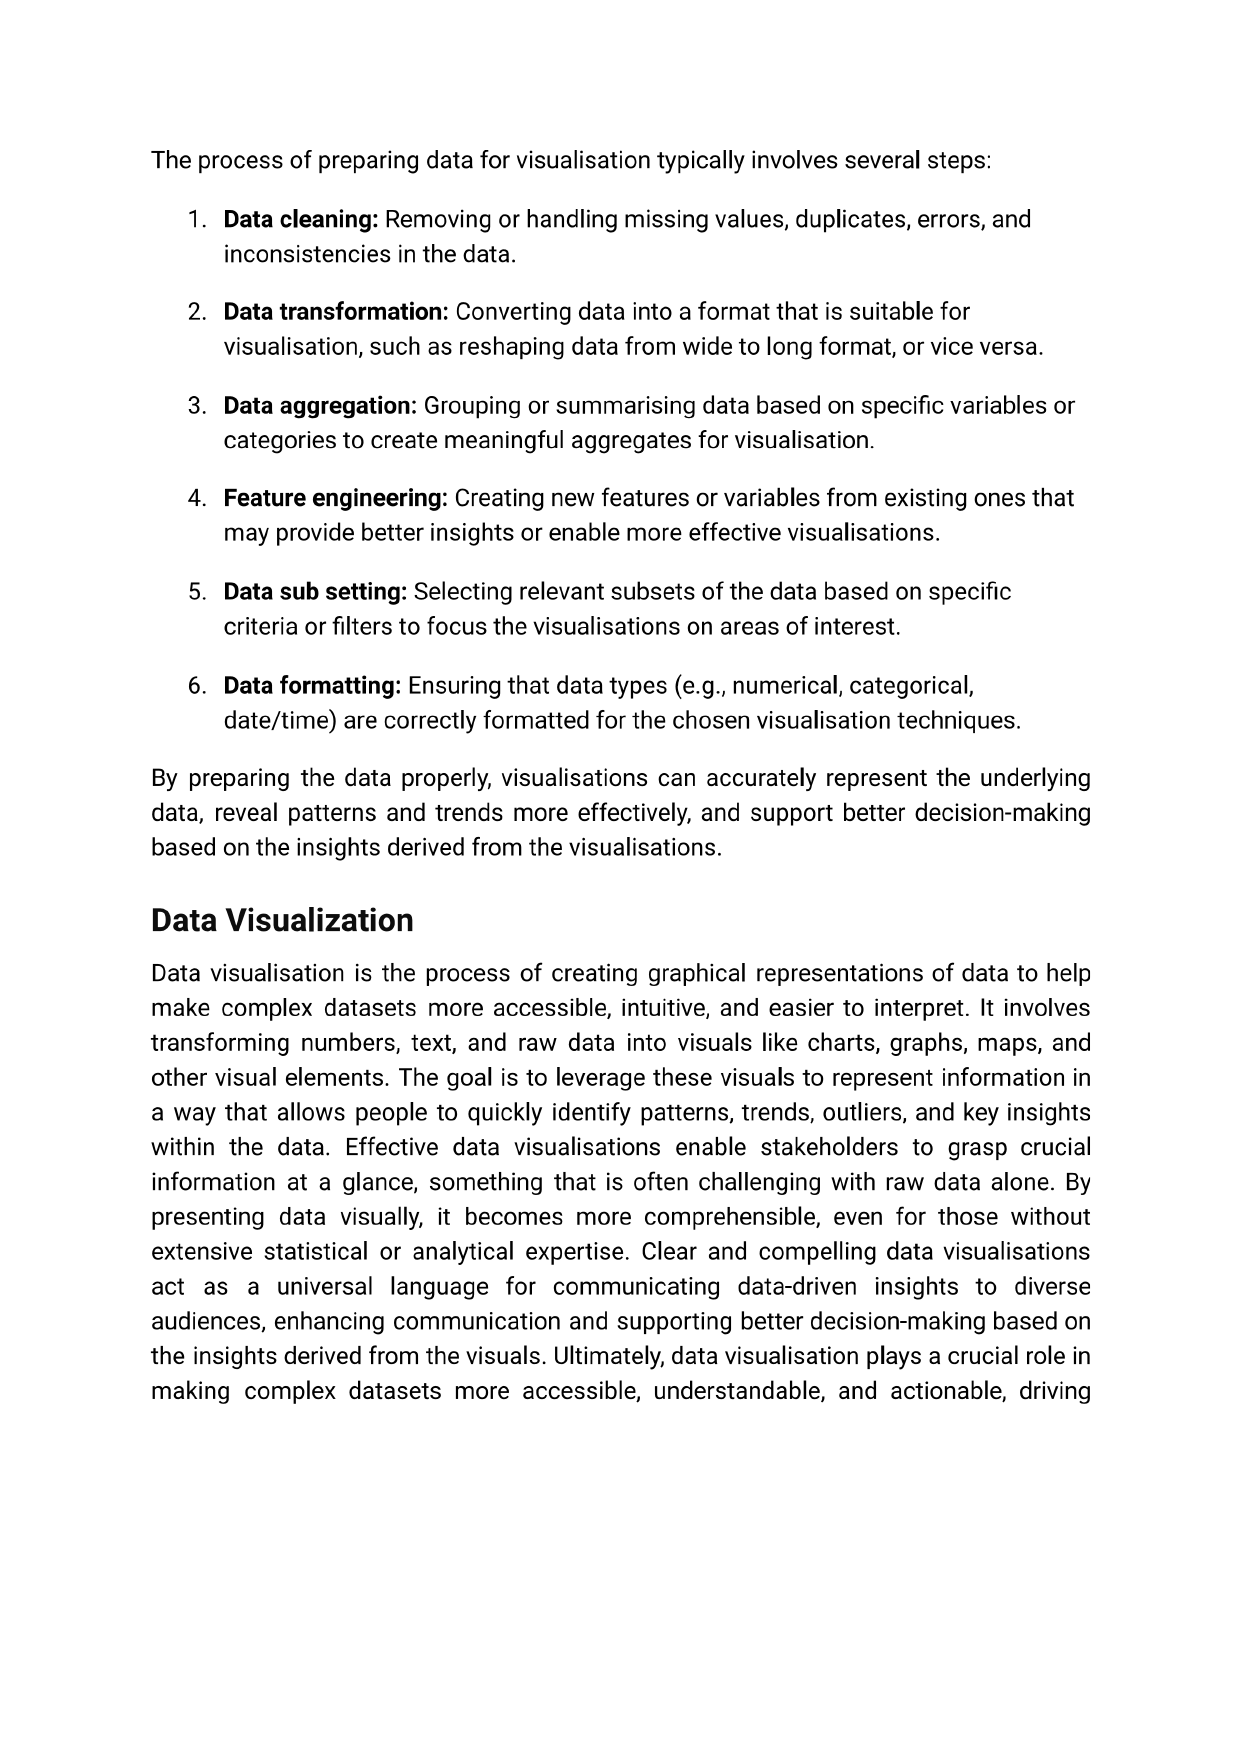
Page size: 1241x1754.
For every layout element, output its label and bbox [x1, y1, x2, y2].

picture [150, 150, 1091, 1404]
